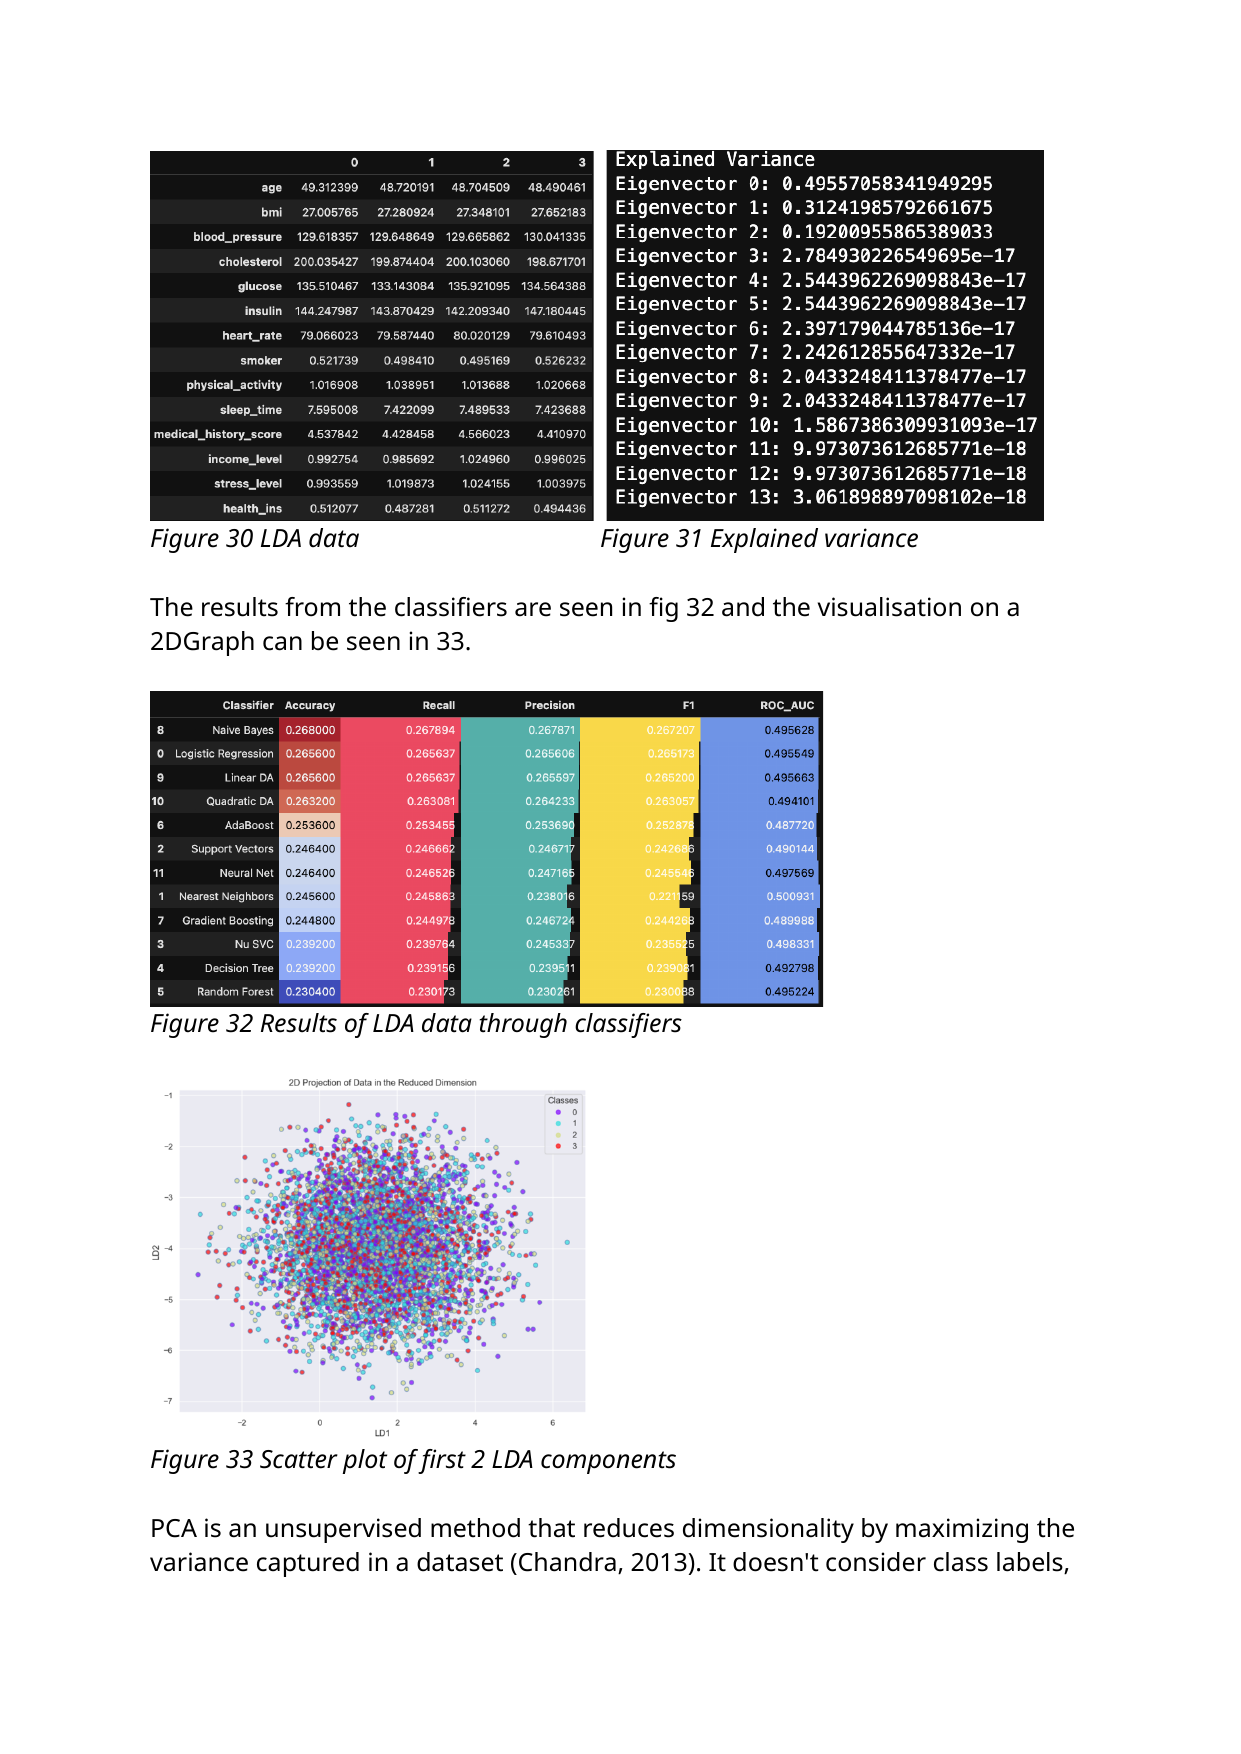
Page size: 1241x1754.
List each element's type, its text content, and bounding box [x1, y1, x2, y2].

text The results from the classifiers are seen in fig 32 and the visualisation on a 2DGraph can be seen in 33. [150, 589, 1090, 657]
picture [150, 1074, 589, 1442]
text Figure 33 Scatter plot of first 2 LDA components [150, 1442, 1090, 1476]
picture [150, 691, 824, 1007]
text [150, 1510, 1090, 1578]
picture [150, 151, 594, 521]
picture [606, 150, 1044, 521]
text Figure 32 Results of LDA data through classifiers [150, 1006, 1090, 1040]
text Figure 30 LDA data Figure 31 Explained variance [150, 521, 1090, 555]
